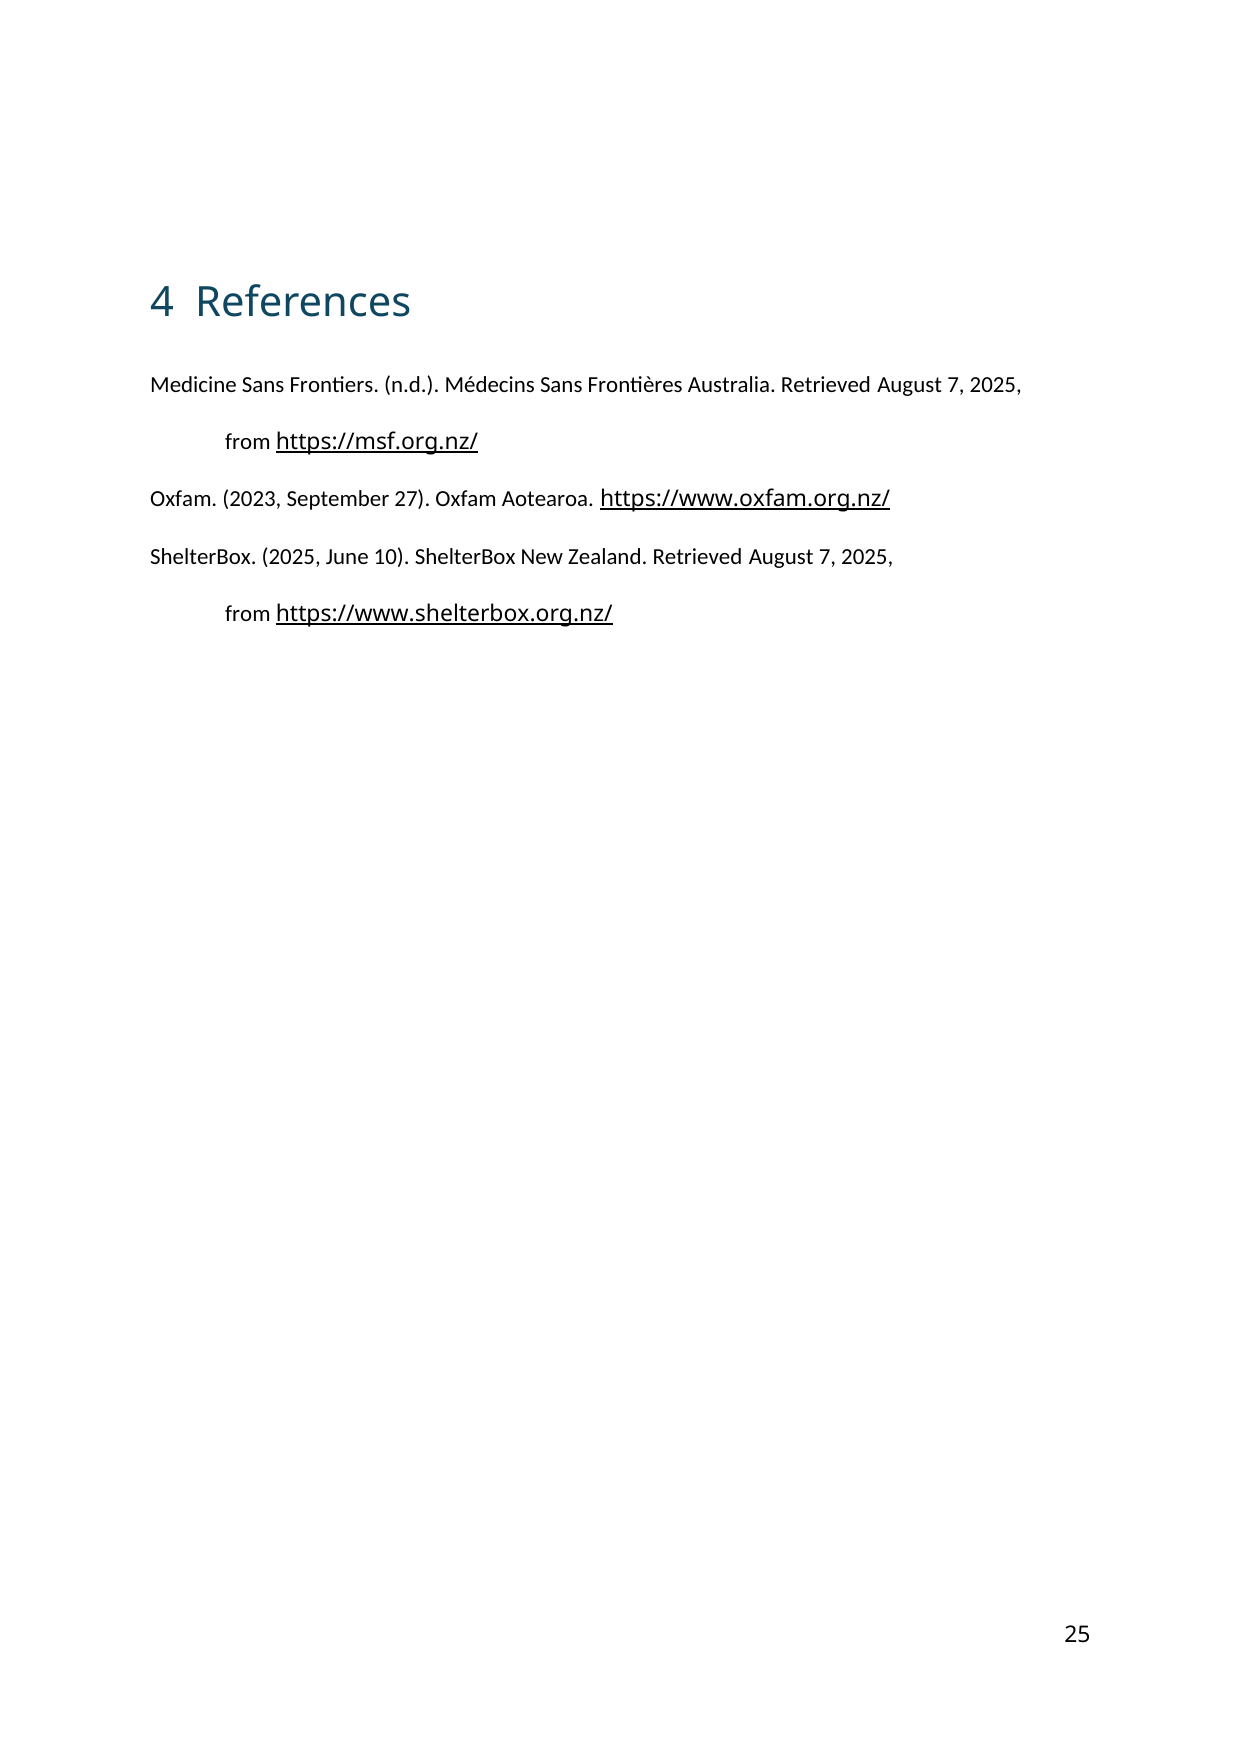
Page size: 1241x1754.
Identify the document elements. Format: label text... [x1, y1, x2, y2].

text Medicine Sans Frontiers. (n.d.). Médecins Sans Frontières Australia. Retrieved August 7, 2025, from https://msf.org.nz/ [150, 341, 1082, 456]
text ShelterBox. (2025, June 10). ShelterBox New Zealand. Retrieved August 7, 2025, from https://www.shelterbox.org.nz/ [150, 513, 1082, 628]
subtitle References [150, 272, 1090, 328]
text Oxfam. (2023, September 27). Oxfam Aotearoa. https://www.oxfam.org.nz/ [150, 456, 1082, 513]
